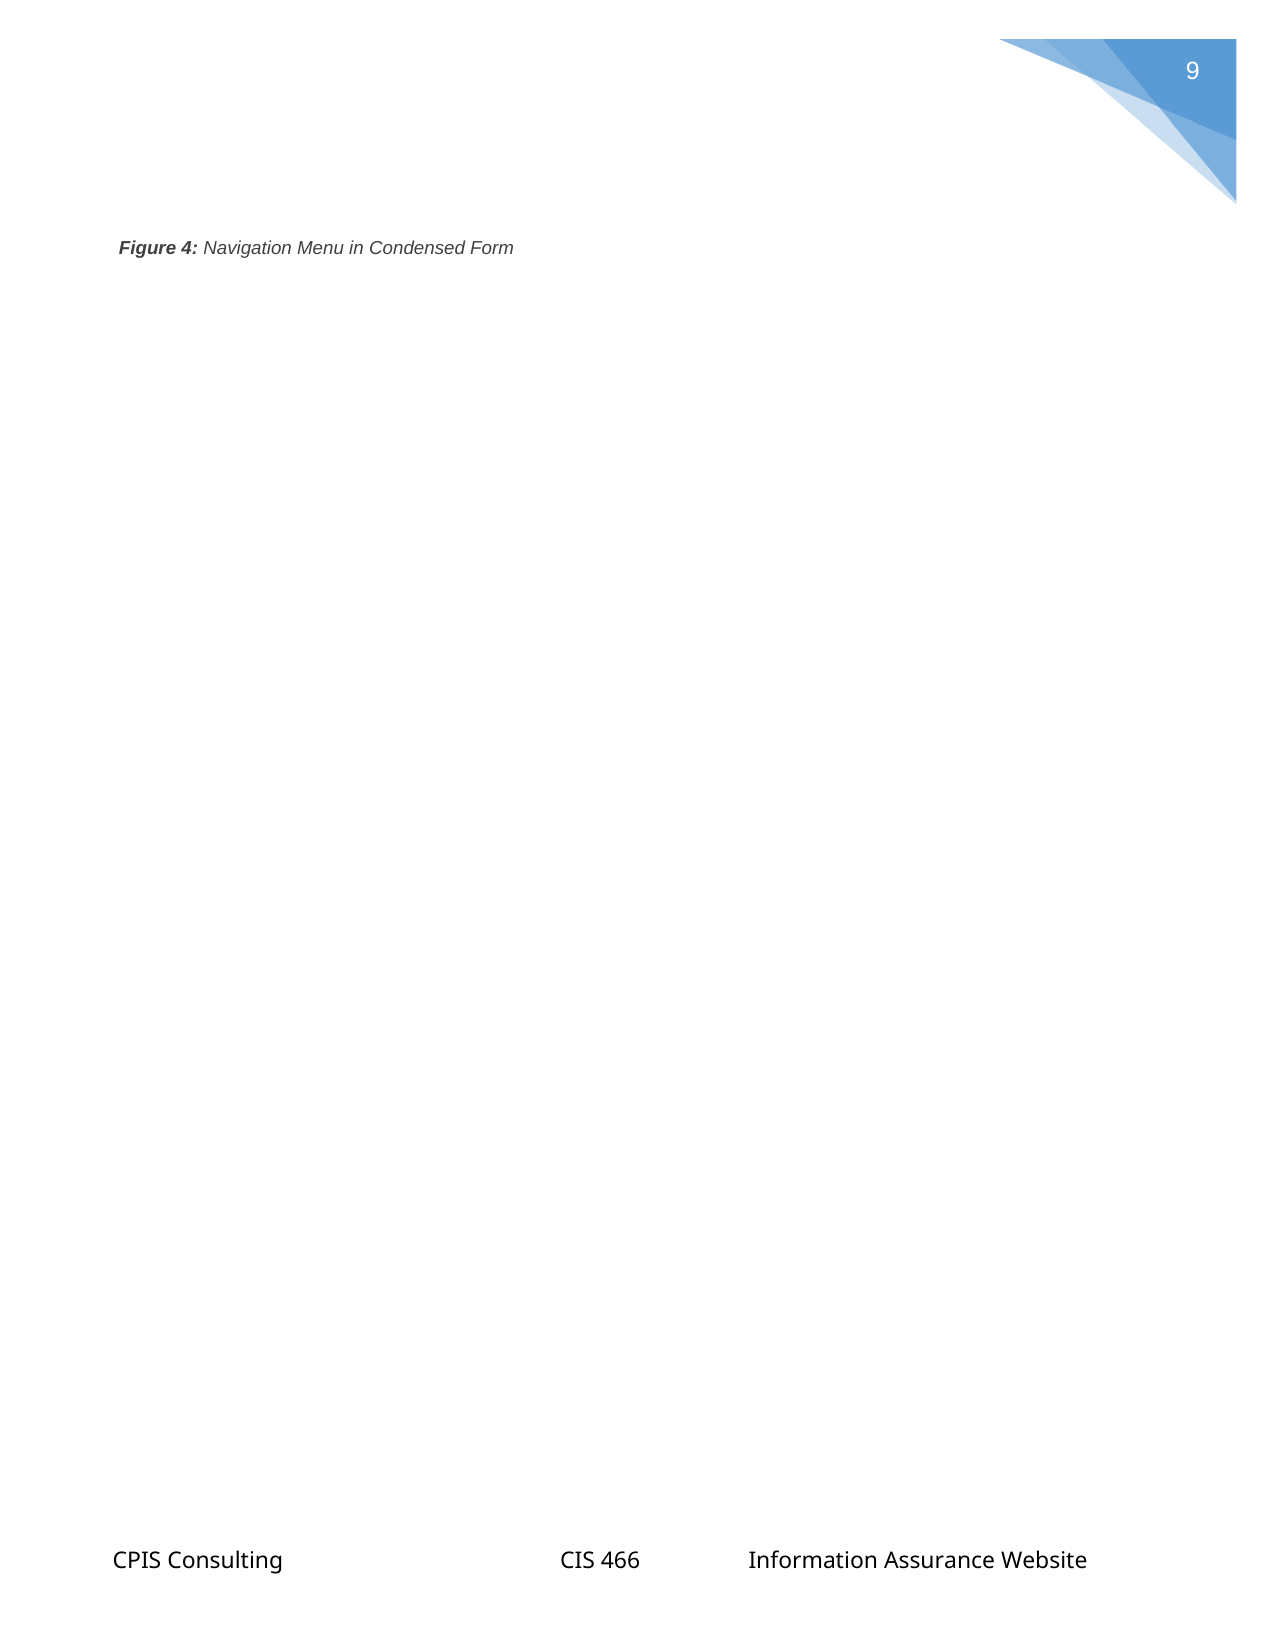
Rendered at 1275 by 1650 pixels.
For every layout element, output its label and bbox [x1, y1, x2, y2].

picture [997, 39, 1237, 205]
